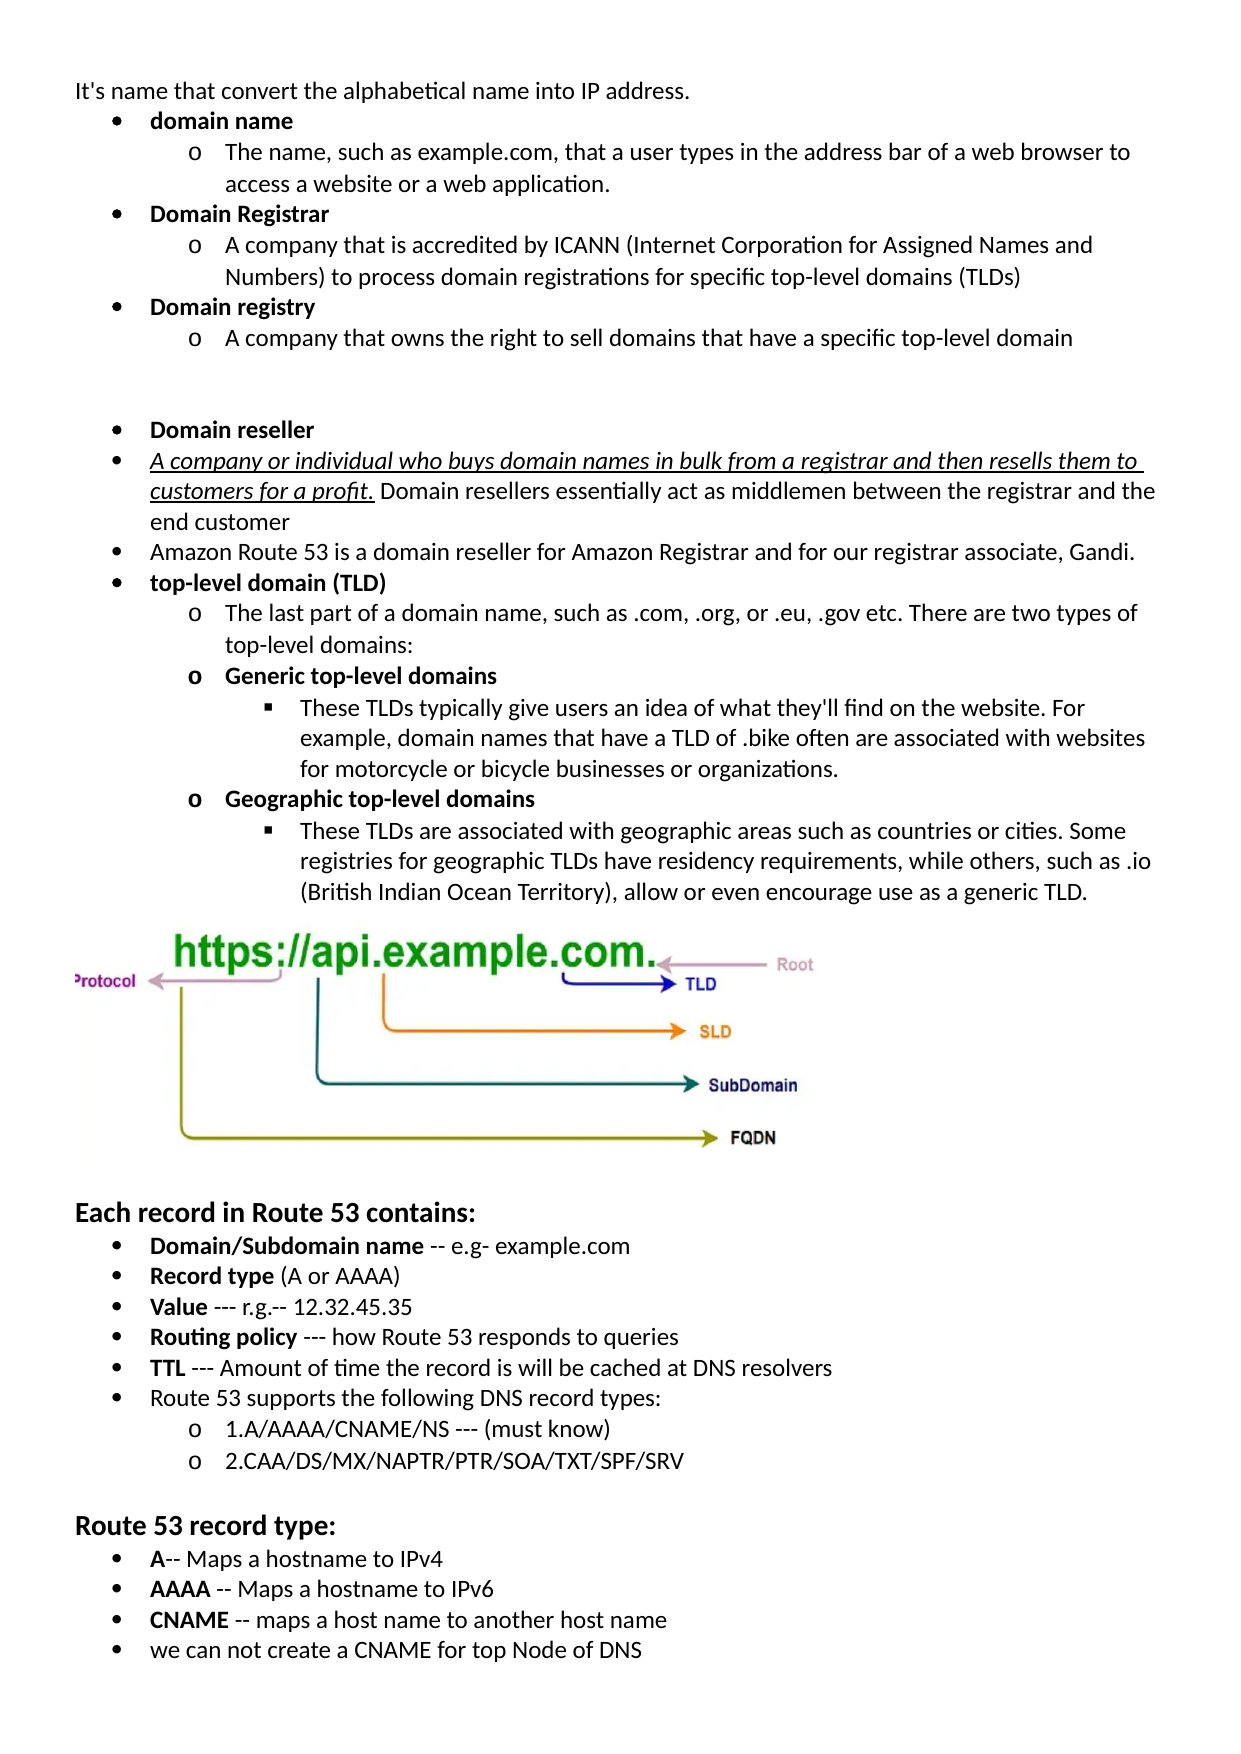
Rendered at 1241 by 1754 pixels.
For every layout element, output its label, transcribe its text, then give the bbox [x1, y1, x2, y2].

list A-- Maps a hostname to IPv4 [112, 1543, 1165, 1573]
list 2.CAA/DS/MX/NAPTR/PTR/SOA/TXT/SPF/SRV [187, 1445, 1165, 1477]
list A company that is accredited by ICANN (Internet Corporation for Assigned Names and Numbers) to process domain registrations for specific top-level domains (TLDs) [187, 229, 1165, 291]
picture [75, 906, 820, 1164]
list Domain Registrar [112, 198, 1165, 229]
text Route 53 record type: [75, 1507, 1165, 1543]
list Routing policy --- how Route 53 responds to queries [112, 1322, 1165, 1352]
list AAAA -- Maps a hostname to IPv6 [112, 1573, 1165, 1604]
list Amazon Route 53 is a domain reseller for Amazon Registrar and for our registrar associate, Gandi. [112, 537, 1165, 567]
text It's name that convert the alphabetical name into IP address. [75, 75, 1165, 106]
list Generic top-level domains [187, 660, 1165, 692]
list Geographic top-level domains [187, 783, 1165, 815]
text Each record in Route 53 contains: [75, 1194, 1165, 1230]
list 1.A/AAAA/CNAME/NS --- (must know) [187, 1413, 1165, 1445]
list Domain/Subdomain name -- e.g- example.com [112, 1230, 1165, 1261]
list These TLDs are associated with geographic areas such as countries or cities. Some registries for geographic TLDs have residency requirements, while others, such as .io (British Indian Ocean Territory), allow or even encourage use as a generic TLD. [262, 815, 1165, 907]
list TTL --- Amount of time the record is will be cached at DNS resolvers [112, 1352, 1165, 1383]
list CNAME -- maps a host name to another host name [112, 1604, 1165, 1634]
list Domain registry [112, 291, 1165, 322]
list These TLDs typically give users an idea of what they'll find on the website. For example, domain names that have a TLD of .bike often are associated with websites for motorcycle or bicycle businesses or organizations. [262, 692, 1165, 783]
list A company or individual who buys domain names in bulk from a registrar and then resells them to customers for a profit. Domain resellers essentially act as middlemen between the registrar and the end customer [112, 445, 1165, 537]
list top-level domain (TLD) [112, 567, 1165, 598]
list The last part of a domain name, such as .com, .org, or .eu, .gov etc. There are two types of top-level domains: [187, 598, 1165, 660]
list A company that owns the right to sell domains that have a specific top-level domain [187, 322, 1165, 353]
list Value --- r.g.-- 12.32.45.35 [112, 1291, 1165, 1322]
list Record type (A or AAAA) [112, 1261, 1165, 1291]
list domain name [112, 106, 1165, 136]
list Domain reseller [112, 414, 1165, 445]
list we can not create a CNAME for top Node of DNS [112, 1634, 1165, 1665]
list Route 53 supports the following DNS record types: [112, 1383, 1165, 1413]
list The name, such as example.com, that a user types in the address bar of a web browser to access a website or a web application. [187, 136, 1165, 198]
